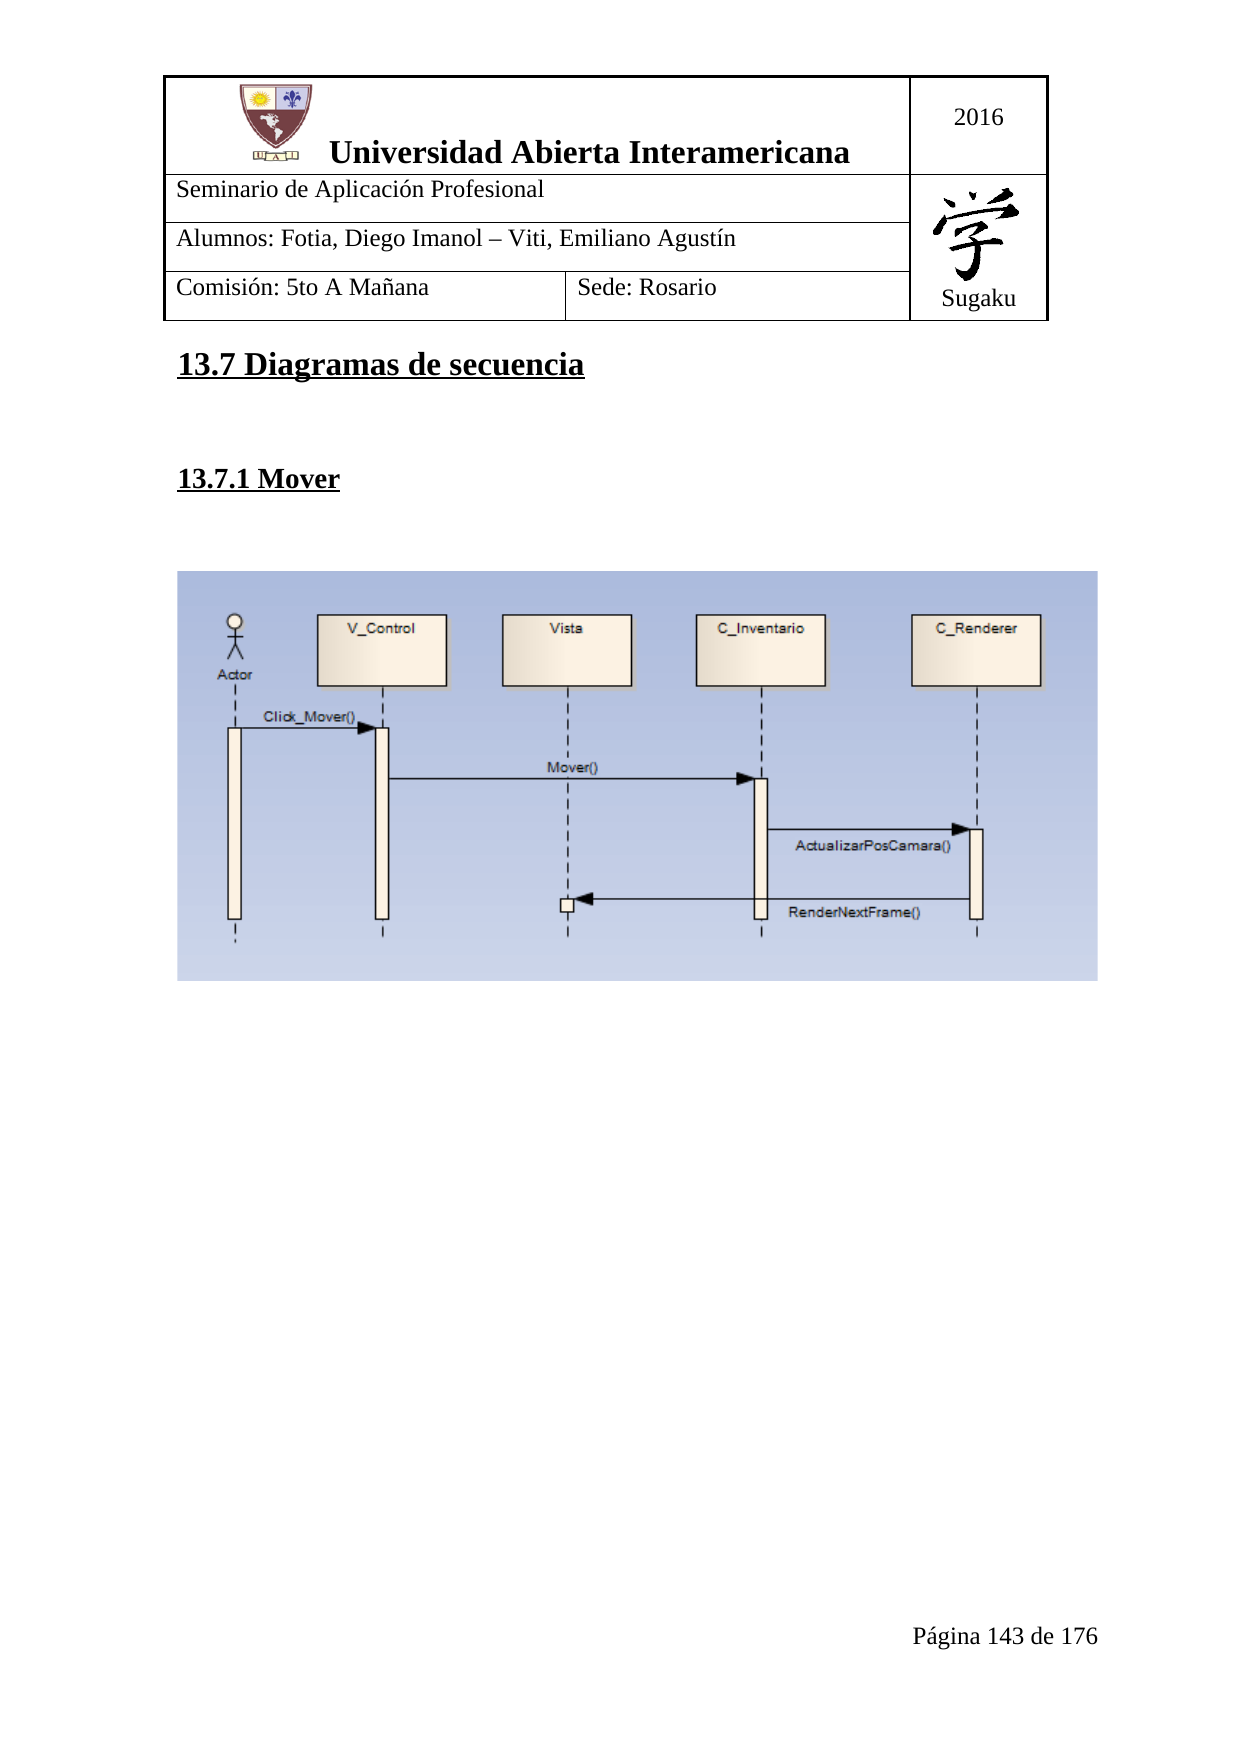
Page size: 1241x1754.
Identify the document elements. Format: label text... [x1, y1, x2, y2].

picture [223, 78, 329, 164]
picture [927, 181, 1030, 284]
picture [177, 571, 1098, 981]
subtitle 13.7 Diagramas de secuencia [177, 152, 1063, 382]
subtitle 13.7.1 Mover [177, 461, 1063, 495]
